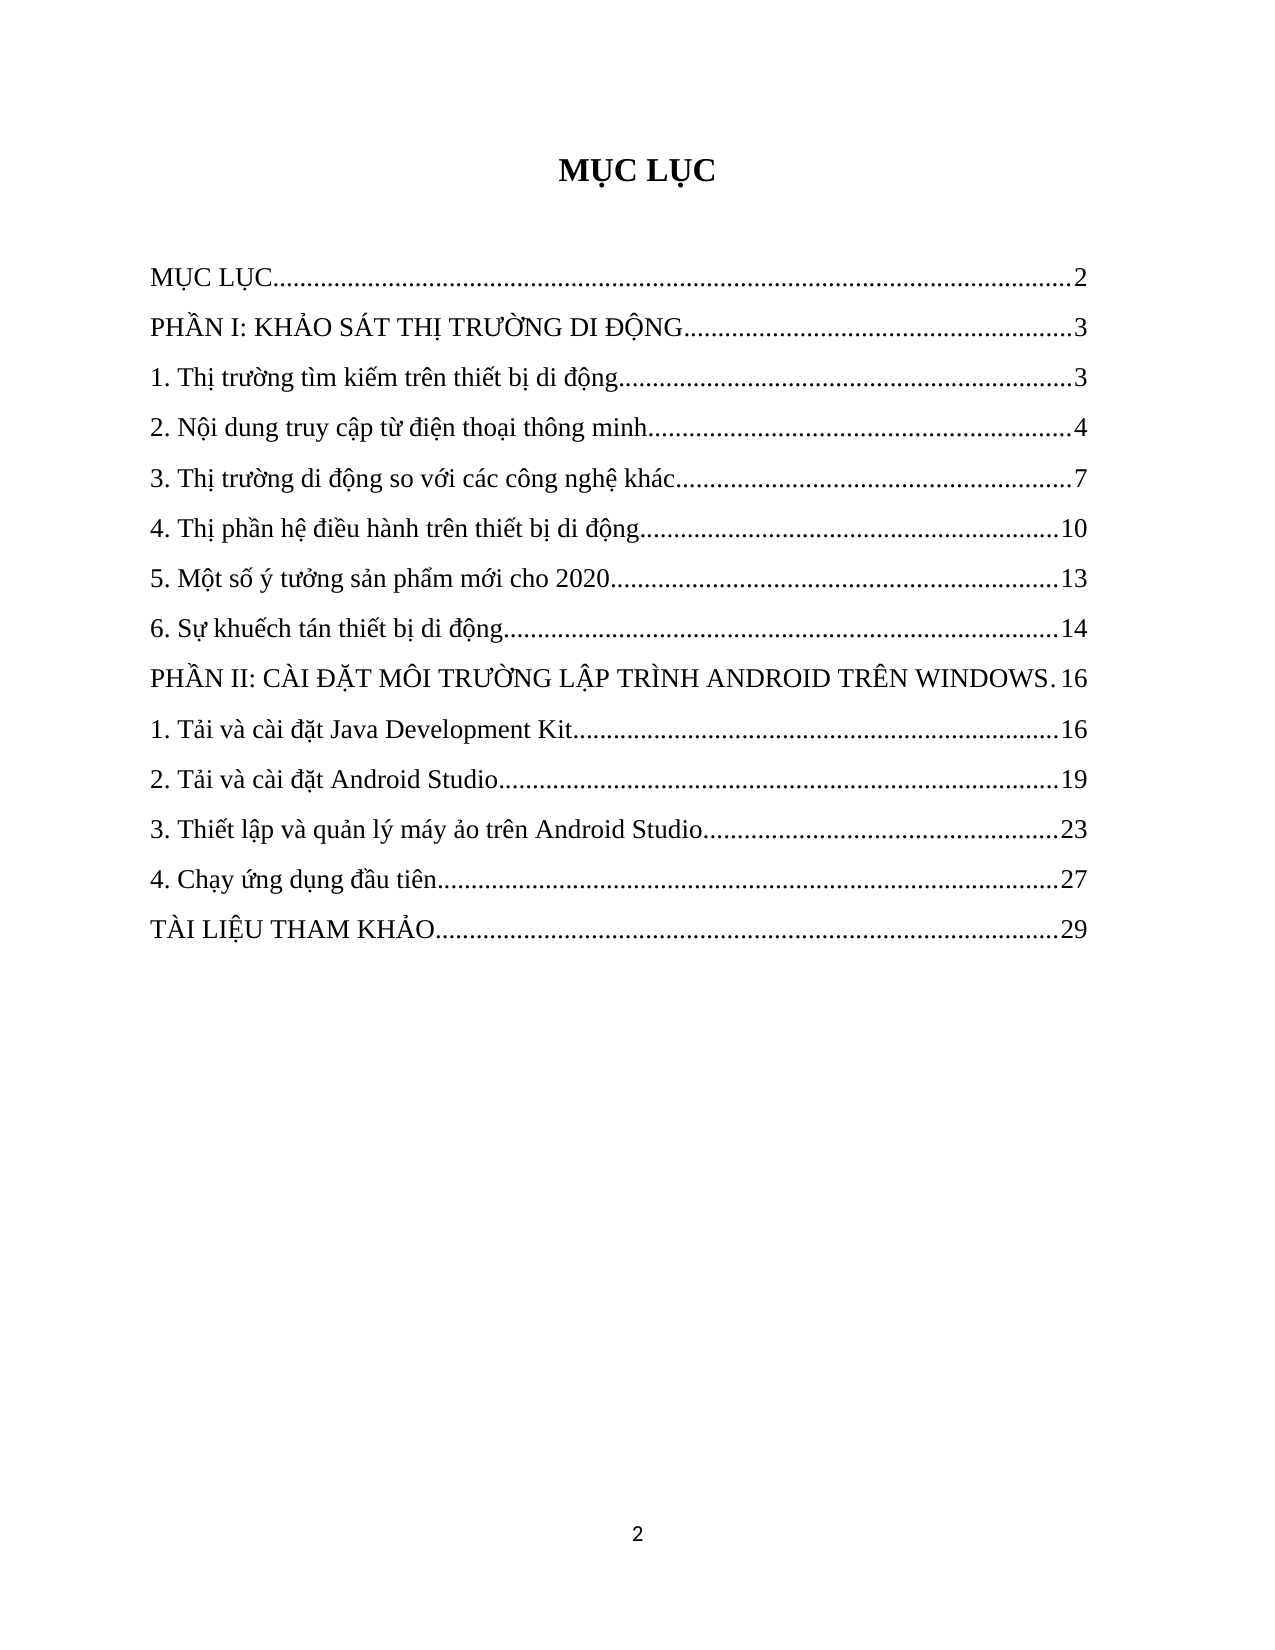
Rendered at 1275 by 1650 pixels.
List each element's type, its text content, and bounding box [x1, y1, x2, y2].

text 3. Thiết lập và quản lý máy ảo trên Android Studio 23 [150, 813, 1125, 844]
text PHẦN II: CÀI ĐẶT MÔI TRƯỜNG LẬP TRÌNH ANDROID TRÊN WINDOWS 16 [150, 662, 1125, 694]
text 6. Sự khuếch tán thiết bị di động 14 [150, 612, 1125, 643]
text MỤC LỤC 2 [150, 261, 1125, 292]
text TÀI LIỆU THAM KHẢO 29 [150, 913, 1125, 945]
text 1. Tải và cài đặt Java Development Kit 16 [150, 713, 1125, 744]
text 2. Nội dung truy cập từ điện thoại thông minh 4 [150, 411, 1125, 443]
text PHẦN I: KHẢO SÁT THỊ TRƯỜNG DI ĐỘNG 3 [150, 311, 1125, 342]
text 4. Chạy ứng dụng đầu tiên 27 [150, 863, 1125, 894]
text MỤC LỤC [150, 150, 1125, 188]
text 4. Thị phần hệ điều hành trên thiết bị di động 10 [150, 512, 1125, 543]
text 2. Tải và cài đặt Android Studio 19 [150, 763, 1125, 794]
text 1. Thị trường tìm kiếm trên thiết bị di động 3 [150, 361, 1125, 392]
text 3. Thị trường di động so với các công nghệ khác 7 [150, 462, 1125, 493]
text 5. Một số ý tưởng sản phẩm mới cho 2020 13 [150, 562, 1125, 593]
